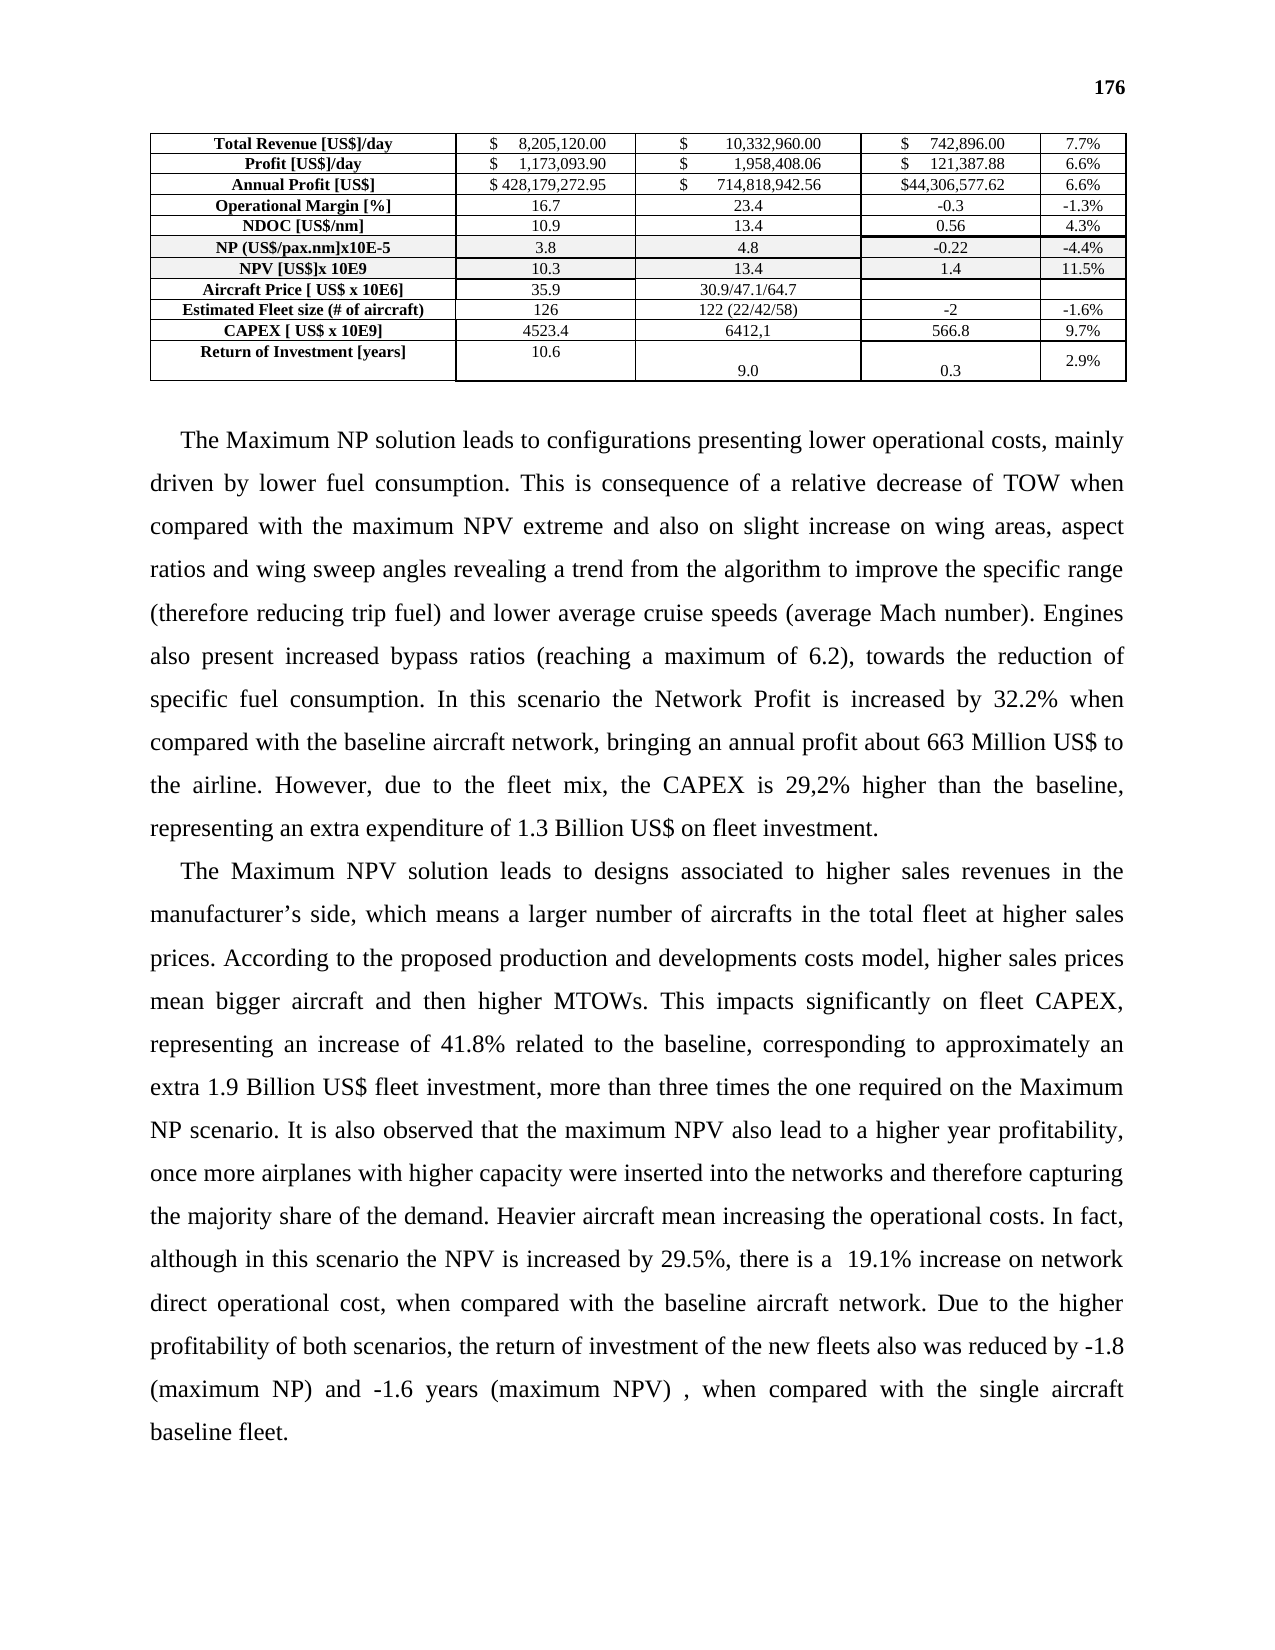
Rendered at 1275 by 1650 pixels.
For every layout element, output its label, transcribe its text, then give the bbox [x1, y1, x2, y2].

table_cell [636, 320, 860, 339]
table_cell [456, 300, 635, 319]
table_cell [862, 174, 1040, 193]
text The Maximum NP solution leads to configurations presenting lower operational costs, mainly driven by lower fuel consumption. This is consequence of a relative decrease of TOW when compared with the maximum NPV extreme and also on slight increase on wing areas, aspect ratios and wing sweep angles revealing a trend from the algorithm to improve the specific range (therefore reducing trip fuel) and lower average cruise speeds (average Mach number). Engines also present increased bypass ratios (reaching a maximum of 6.2), towards the reduction of specific fuel consumption. In this scenario the Network Profit is increased by 32.2% when compared with the baseline aircraft network, bringing an annual profit about 663 Million US$ to the airline. However, due to the fleet mix, the CAPEX is 29,2% higher than the baseline, representing an extra expenditure of 1.3 Billion US$ on fleet investment. [150, 425, 1125, 842]
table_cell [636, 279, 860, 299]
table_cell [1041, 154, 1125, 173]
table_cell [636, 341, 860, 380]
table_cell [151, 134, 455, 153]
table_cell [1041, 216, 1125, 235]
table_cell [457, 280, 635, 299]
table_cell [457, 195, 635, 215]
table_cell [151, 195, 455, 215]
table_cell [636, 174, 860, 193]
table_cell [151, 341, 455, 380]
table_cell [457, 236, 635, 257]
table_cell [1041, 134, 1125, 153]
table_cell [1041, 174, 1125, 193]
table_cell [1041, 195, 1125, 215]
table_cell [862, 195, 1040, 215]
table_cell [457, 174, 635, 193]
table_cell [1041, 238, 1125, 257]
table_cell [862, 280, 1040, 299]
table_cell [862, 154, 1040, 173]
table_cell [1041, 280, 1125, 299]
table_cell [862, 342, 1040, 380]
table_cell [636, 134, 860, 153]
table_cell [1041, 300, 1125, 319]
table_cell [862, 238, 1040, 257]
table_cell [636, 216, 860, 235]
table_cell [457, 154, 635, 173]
text The Maximum NPV solution leads to designs associated to higher sales revenues in the manufacturer’s side, which means a larger number of aircrafts in the total fleet at higher sales prices. According to the proposed production and developments costs model, higher sales prices mean bigger aircraft and then higher MTOWs. This impacts significantly on fleet CAPEX, representing an increase of 41.8% related to the baseline, corresponding to approximately an extra 1.9 Billion US$ fleet investment, more than three times the one required on the Maximum NP scenario. It is also observed that the maximum NPV also lead to a higher year profitability, once more airplanes with higher capacity were inserted into the networks and therefore capturing the majority share of the demand. Heavier aircraft mean increasing the operational costs. In fact, although in this scenario the NPV is increased by 29.5%, there is a 19.1% increase on network direct operational cost, when compared with the baseline aircraft network. Due to the higher profitability of both scenarios, the return of investment of the new fleets also was reduced by -1.8 (maximum NP) and -1.6 years (maximum NPV) , when compared with the single aircraft baseline fleet. [150, 856, 1125, 1446]
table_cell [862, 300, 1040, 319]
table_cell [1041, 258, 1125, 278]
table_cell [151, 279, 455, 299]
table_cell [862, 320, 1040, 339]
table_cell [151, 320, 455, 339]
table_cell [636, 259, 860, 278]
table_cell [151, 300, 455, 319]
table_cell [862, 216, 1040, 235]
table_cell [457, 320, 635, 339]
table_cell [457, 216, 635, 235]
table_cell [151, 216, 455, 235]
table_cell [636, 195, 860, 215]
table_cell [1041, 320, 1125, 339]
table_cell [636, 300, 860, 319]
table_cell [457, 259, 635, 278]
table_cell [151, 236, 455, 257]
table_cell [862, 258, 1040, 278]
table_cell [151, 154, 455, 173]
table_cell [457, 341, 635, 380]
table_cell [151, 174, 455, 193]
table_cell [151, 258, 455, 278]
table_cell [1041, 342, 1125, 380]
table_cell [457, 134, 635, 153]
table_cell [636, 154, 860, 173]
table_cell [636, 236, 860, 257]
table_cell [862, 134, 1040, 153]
